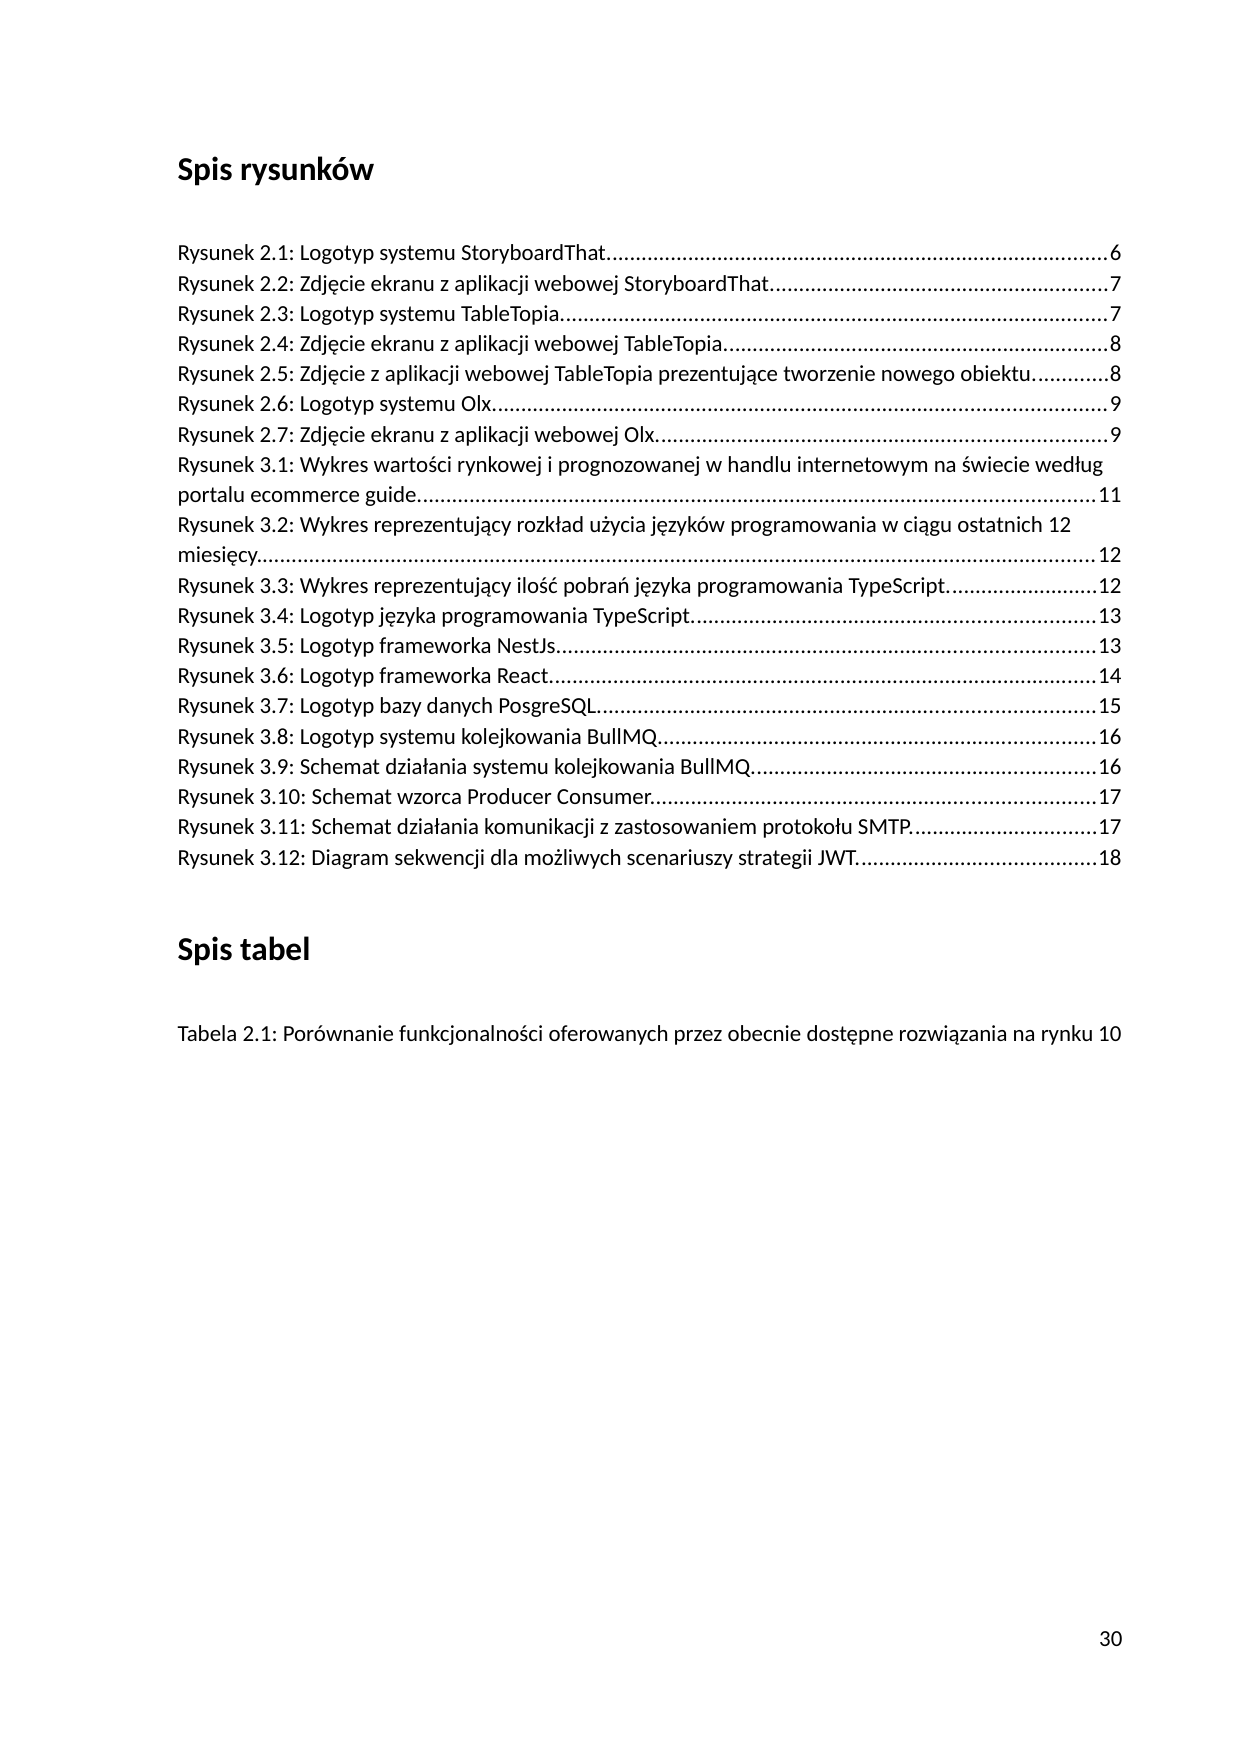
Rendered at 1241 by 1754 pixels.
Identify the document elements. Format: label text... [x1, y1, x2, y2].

text Rysunek 3.10: Schemat wzorca Producer Consumer. 17 [177, 782, 1122, 810]
text Rysunek 2.2: Zdjęcie ekranu z aplikacji webowej StoryboardThat. 7 [177, 269, 1122, 297]
subtitle Spis rysunków [177, 148, 1122, 188]
text Rysunek 3.5: Logotyp frameworka NestJs. 13 [177, 631, 1122, 659]
text Rysunek 2.7: Zdjęcie ekranu z aplikacji webowej Olx. 9 [177, 420, 1122, 448]
text Rysunek 2.6: Logotyp systemu Olx. 9 [177, 389, 1122, 418]
subtitle Spis tabel [177, 928, 1122, 969]
text Rysunek 3.7: Logotyp bazy danych PosgreSQL. 15 [177, 692, 1122, 720]
text Rysunek 2.3: Logotyp systemu TableTopia. 7 [177, 299, 1122, 327]
text Rysunek 3.8: Logotyp systemu kolejkowania BullMQ. 16 [177, 722, 1122, 750]
text Rysunek 2.5: Zdjęcie z aplikacji webowej TableTopia prezentujące tworzenie nowego obiektu. 8 [177, 359, 1122, 387]
text Rysunek 3.1: Wykres wartości rynkowej i prognozowanej w handlu internetowym na świecie według portalu ecommerce guide. 11 [177, 450, 1122, 508]
text Tabela 2.1: Porównanie funkcjonalności oferowanych przez obecnie dostępne rozwiązania na rynku 10 [177, 1019, 1122, 1047]
text Rysunek 3.4: Logotyp języka programowania TypeScript. 13 [177, 601, 1122, 629]
text Rysunek 3.6: Logotyp frameworka React. 14 [177, 661, 1122, 689]
text Rysunek 2.1: Logotyp systemu StoryboardThat. 6 [177, 238, 1122, 267]
text Rysunek 3.3: Wykres reprezentujący ilość pobrań języka programowania TypeScript. 12 [177, 571, 1122, 599]
text Rysunek 3.12: Diagram sekwencji dla możliwych scenariuszy strategii JWT. 18 [177, 843, 1122, 871]
text Rysunek 3.2: Wykres reprezentujący rozkład użycia języków programowania w ciągu ostatnich 12 miesięcy. 12 [177, 510, 1122, 569]
text Rysunek 3.11: Schemat działania komunikacji z zastosowaniem protokołu SMTP. 17 [177, 812, 1122, 841]
text Rysunek 2.4: Zdjęcie ekranu z aplikacji webowej TableTopia. 8 [177, 329, 1122, 357]
text Rysunek 3.9: Schemat działania systemu kolejkowania BullMQ. 16 [177, 752, 1122, 780]
